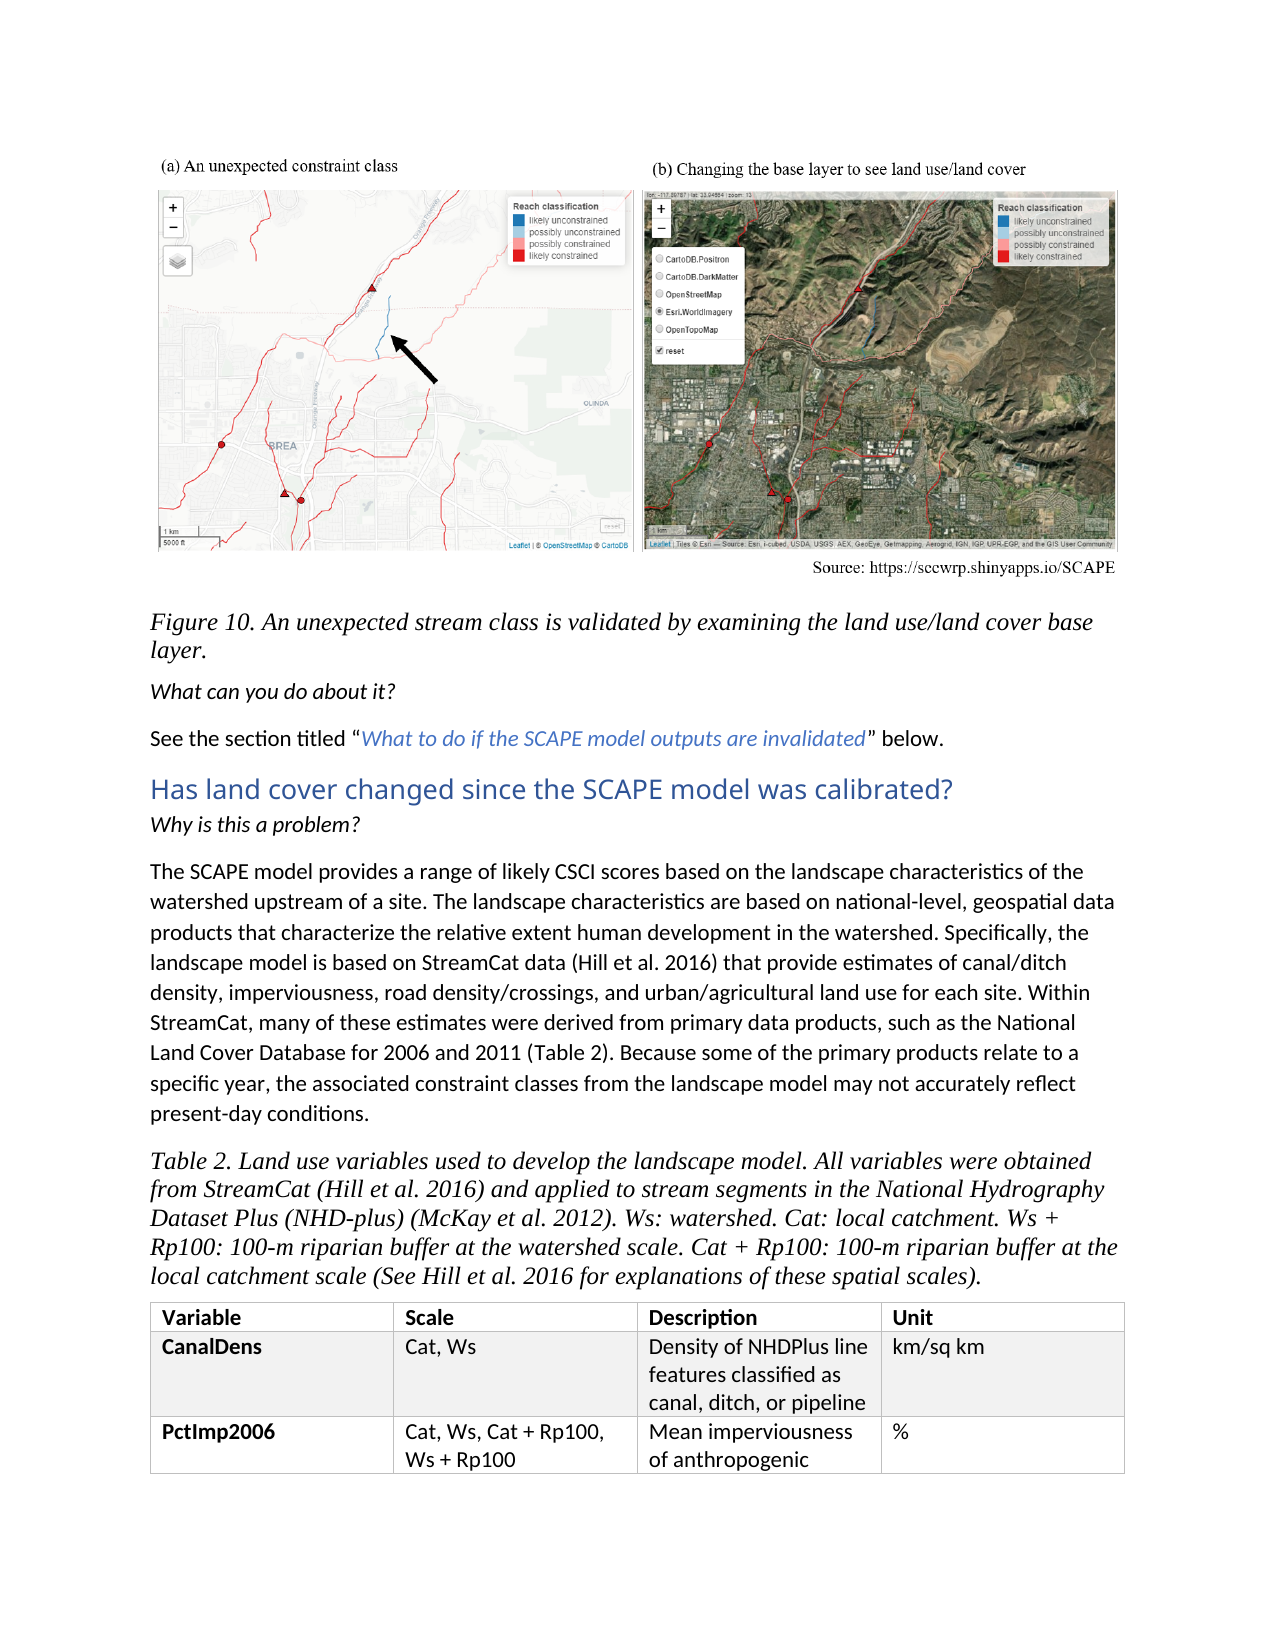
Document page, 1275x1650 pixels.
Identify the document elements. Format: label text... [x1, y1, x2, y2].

text See the section titled “What to do if the SCAPE model outputs are invalidated” below. [150, 724, 1125, 752]
picture [150, 150, 1125, 588]
table_header Description [638, 1303, 881, 1331]
text Why is this a problem? [150, 810, 1125, 838]
text What can you do about it? [150, 677, 1125, 705]
table_cell PctImp2006 [151, 1417, 393, 1473]
table_header Variable [151, 1303, 393, 1331]
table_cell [638, 1417, 881, 1473]
subtitle Has land cover changed since the SCAPE model was calibrated? [150, 771, 1125, 807]
table_cell km/sq km [882, 1332, 1124, 1416]
table_cell Density of NHDPlus line features classified as canal, ditch, or pipeline [638, 1332, 881, 1416]
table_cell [394, 1417, 637, 1473]
table_cell Cat, Ws [394, 1332, 637, 1416]
text The SCAPE model provides a range of likely CSCI scores based on the landscape characteristics of the watershed upstream of a site. The landscape characteristics are based on national-level, geospatial data products that characterize the relative extent human development in the watershed. Specifically, the landscape model is based on StreamCat data (Hill et al. 2016) that provide estimates of canal/ditch density, imperviousness, road density/crossings, and urban/agricultural land use for each site. Within StreamCat, many of these estimates were derived from primary data products, such as the National Land Cover Database for 2006 and 2011 (Table 2). Because some of the primary products relate to a specific year, the associated constraint classes from the landscape model may not accurately reflect present-day conditions. [150, 857, 1125, 1127]
table_header Scale [394, 1303, 637, 1331]
table_cell % [882, 1417, 1124, 1473]
table_header Unit [882, 1303, 1124, 1331]
table_cell CanalDens [151, 1332, 393, 1416]
